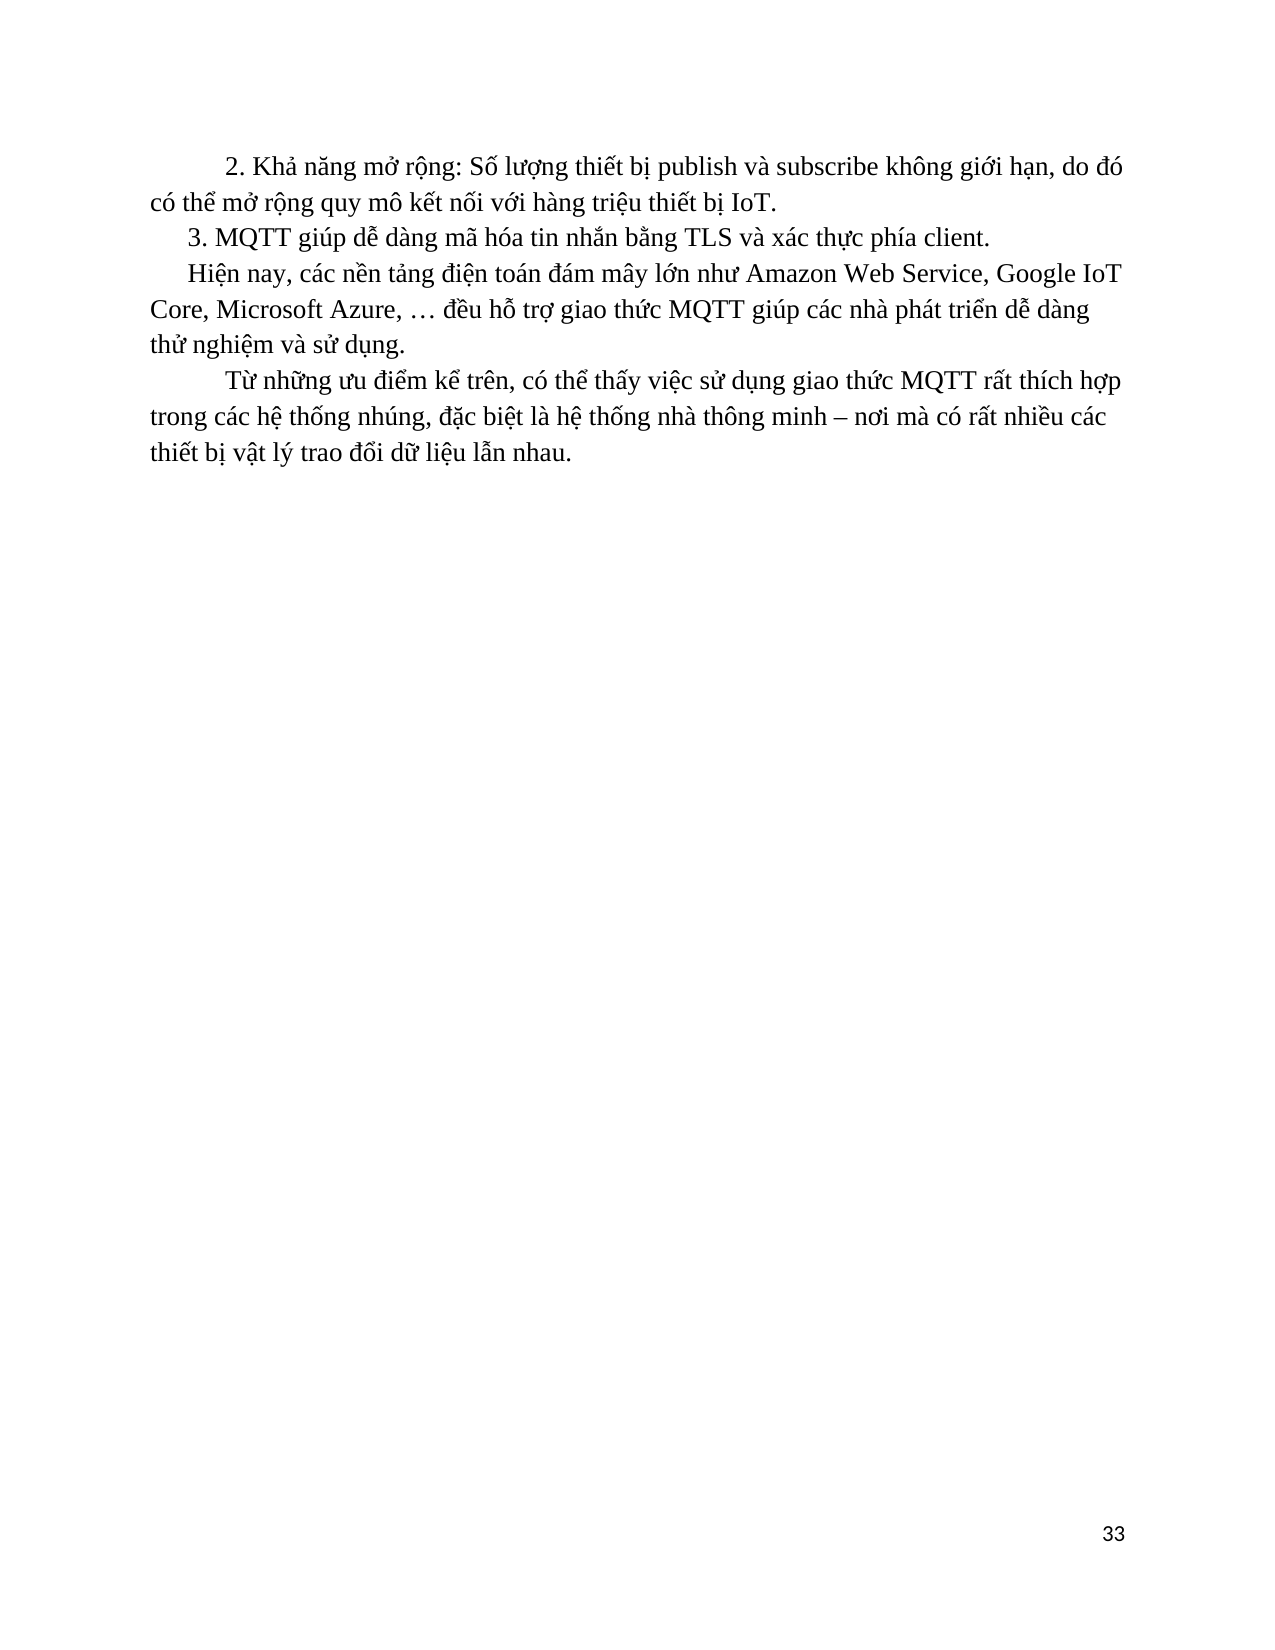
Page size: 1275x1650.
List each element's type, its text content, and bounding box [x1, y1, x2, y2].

text 2. Khả năng mở rộng: Số lượng thiết bị publish và subscribe không giới hạn, do đó có thể mở rộng quy mô kết nối với hàng triệu thiết bị IoT. [150, 150, 1125, 217]
text 3. MQTT giúp dễ dàng mã hóa tin nhắn bằng TLS và xác thực phía client. [150, 221, 1125, 253]
text Hiện nay, các nền tảng điện toán đám mây lớn như Amazon Web Service, Google IoT Core, Microsoft Azure, … đều hỗ trợ giao thức MQTT giúp các nhà phát triển dễ dàng thử nghiệm và sử dụng. [150, 257, 1125, 360]
text Từ những ưu điểm kể trên, có thể thấy việc sử dụng giao thức MQTT rất thích hợp trong các hệ thống nhúng, đặc biệt là hệ thống nhà thông minh – nơi mà có rất nhiều các thiết bị vật lý trao đổi dữ liệu lẫn nhau. [150, 364, 1125, 467]
